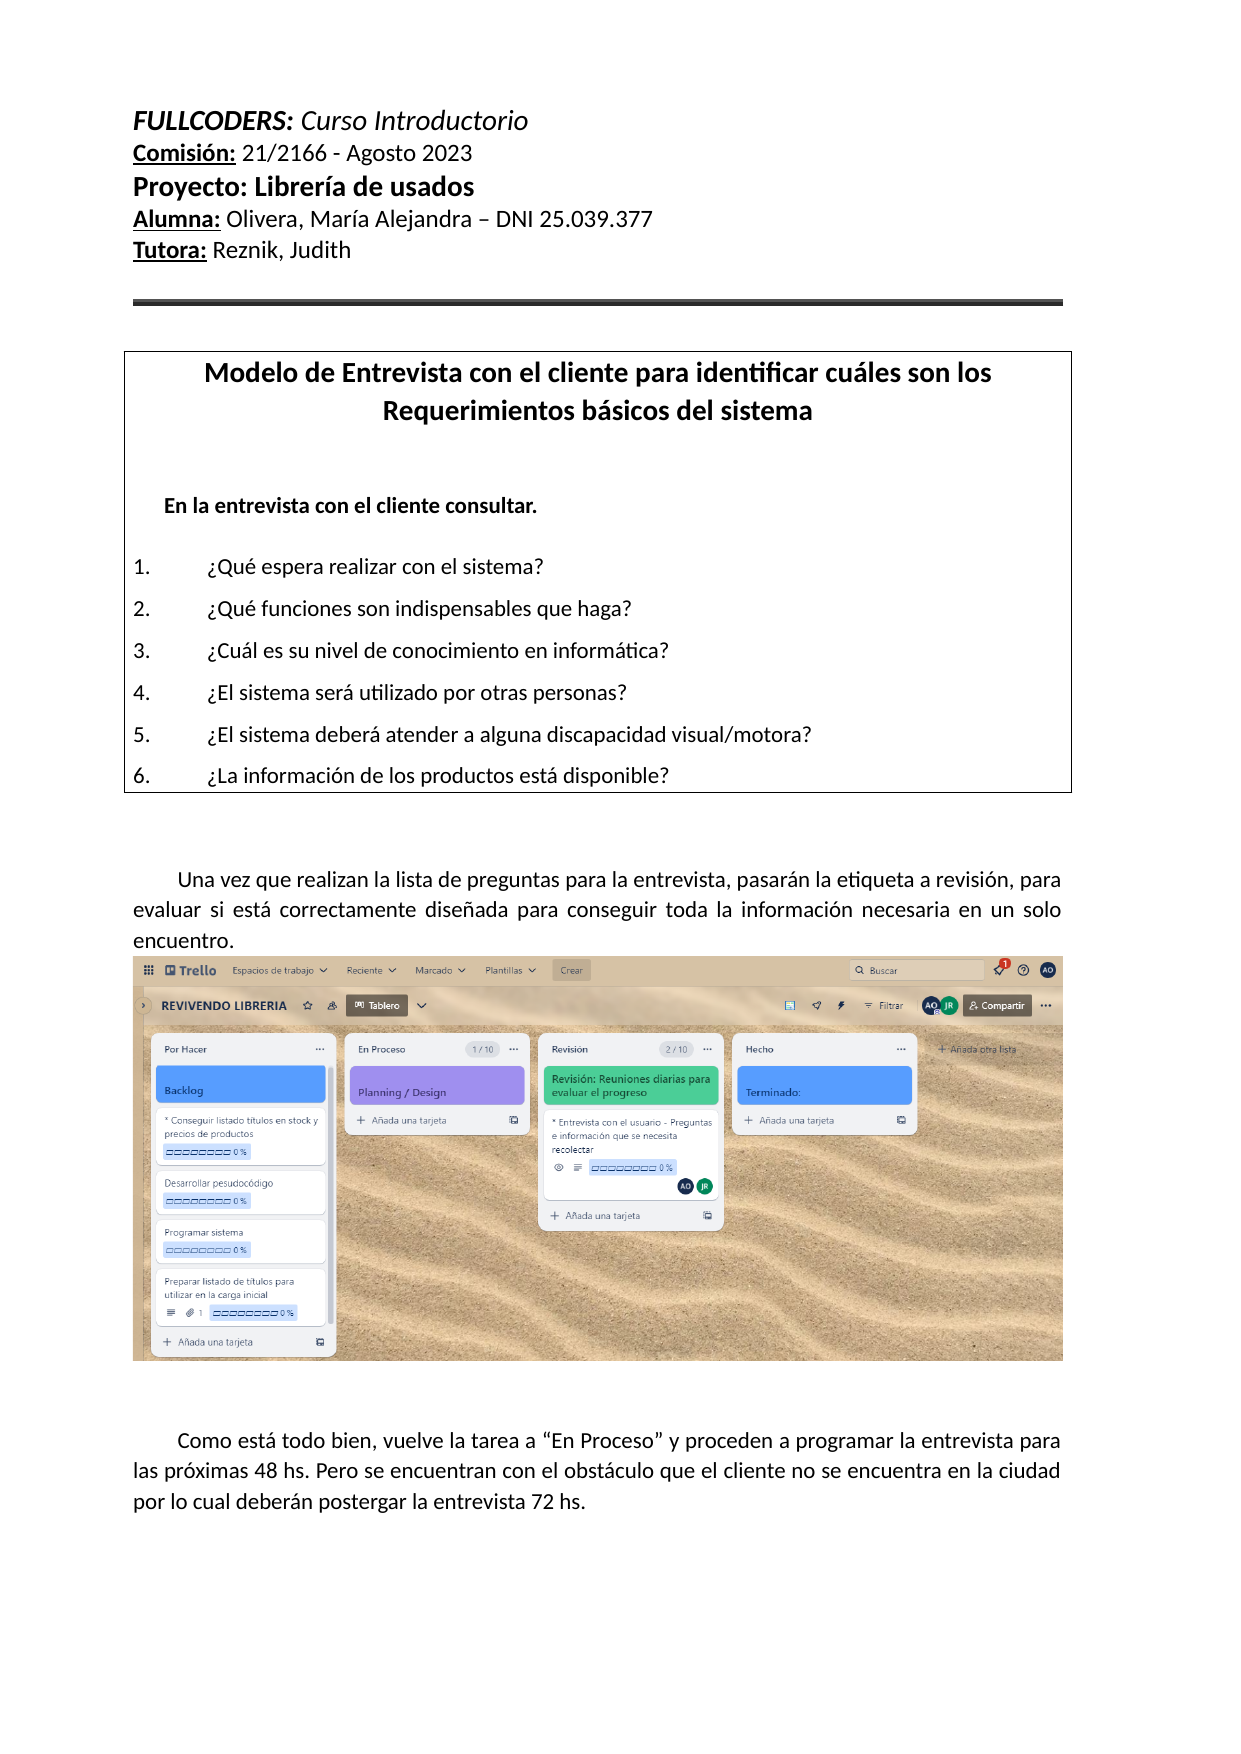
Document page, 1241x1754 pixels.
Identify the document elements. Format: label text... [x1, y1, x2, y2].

list ¿La información de los productos está disponible? [125, 758, 1071, 792]
list ¿Qué funciones son indispensables que haga? [125, 591, 1071, 622]
list Modelo de Entrevista con el cliente para identificar cuáles son los Requerimientos básicos del sistema [125, 352, 1071, 428]
list ¿El sistema será utilizado por otras personas? [125, 674, 1071, 706]
text Una vez que realizan la lista de preguntas para la entrevista, pasarán la etiqueta a revisión, para evaluar si está correctamente diseñada para conseguir toda la información necesaria en un solo encuentro. [133, 865, 1063, 956]
text Como está todo bien, vuelve la tarea a “En Proceso” y proceden a programar la entrevista para las próximas 48 hs. Pero se encuentran con el obstáculo que el cliente no se encuentra en la ciudad por lo cual deberán postergar la entrevista 72 hs. [133, 1426, 1063, 1515]
list ¿El sistema deberá atender a alguna discapacidad visual/motora? [125, 717, 1071, 748]
list ¿Cuál es su nivel de conocimiento en informática? [125, 633, 1071, 664]
list En la entrevista con el cliente consultar. [125, 488, 1071, 519]
picture [132, 956, 1063, 1361]
list ¿Qué espera realizar con el sistema? [125, 549, 1071, 580]
